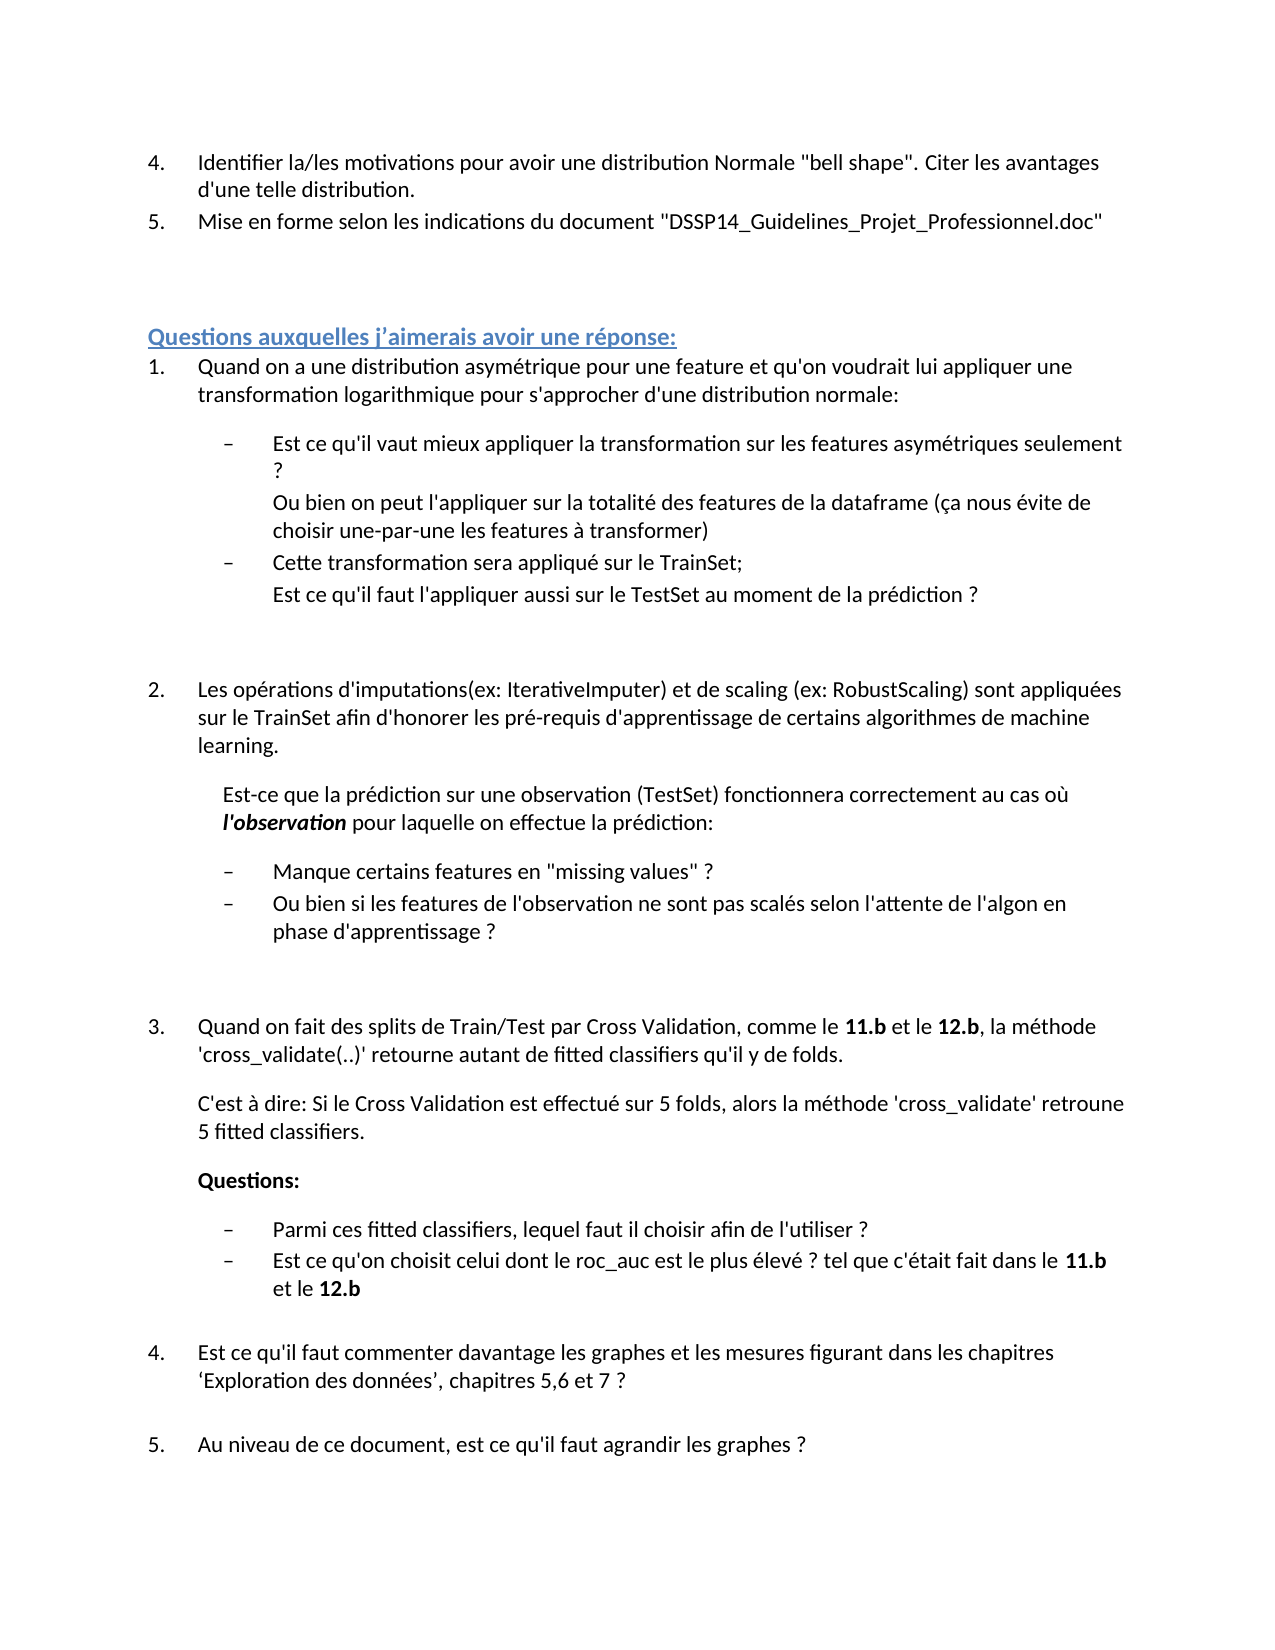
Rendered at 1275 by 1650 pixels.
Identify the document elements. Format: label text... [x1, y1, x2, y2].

text Est ce qu'il faut l'appliquer aussi sur le TestSet au moment de la prédiction ? [273, 580, 1127, 608]
list Cette transformation sera appliqué sur le TrainSet; [223, 548, 1127, 576]
list Les opérations d'imputations(ex: IterativeImputer) et de scaling (ex: RobustScaling) sont appliquées sur le TrainSet afin d'honorer les pré-requis d'apprentissage de certains algorithmes de machine learning. [148, 675, 1127, 759]
text Est-ce que la prédiction sur une observation (TestSet) fonctionnera correctement au cas où l'observation pour laquelle on effectue la prédiction: [223, 780, 1127, 836]
text Questions: [198, 1166, 1127, 1194]
subtitle Questions auxquelles j’aimerais avoir une réponse: [148, 321, 1127, 352]
list Ou bien si les features de l'observation ne sont pas scalés selon l'attente de l'algon en phase d'apprentissage ? [223, 889, 1127, 945]
list Manque certains features en "missing values" ? [223, 857, 1127, 885]
list Est ce qu'on choisit celui dont le roc_auc est le plus élevé ? tel que c'était fait dans le 11.b et le 12.b [223, 1247, 1127, 1303]
list Mise en forme selon les indications du document "DSSP14_Guidelines_Projet_Professionnel.doc" [148, 207, 1127, 235]
list Au niveau de ce document, est ce qu'il faut agrandir les graphes ? [148, 1430, 1127, 1458]
list Est ce qu'il faut commenter davantage les graphes et les mesures figurant dans les chapitres ‘Exploration des données’, chapitres 5,6 et 7 ? [148, 1338, 1127, 1394]
list Quand on fait des splits de Train/Test par Cross Validation, comme le 11.b et le 12.b, la méthode 'cross_validate(..)' retourne autant de fitted classifiers qu'il y de folds. [148, 1012, 1127, 1068]
list Quand on a une distribution asymétrique pour une feature et qu'on voudrait lui appliquer une transformation logarithmique pour s'approcher d'une distribution normale: [148, 352, 1127, 408]
list Parmi ces fitted classifiers, lequel faut il choisir afin de l'utiliser ? [223, 1215, 1127, 1243]
text C'est à dire: Si le Cross Validation est effectué sur 5 folds, alors la méthode 'cross_validate' retroune 5 fitted classifiers. [198, 1089, 1127, 1145]
list Identifier la/les motivations pour avoir une distribution Normale "bell shape". Citer les avantages d'une telle distribution. [148, 148, 1127, 204]
list Est ce qu'il vaut mieux appliquer la transformation sur les features asymétriques seulement ? [223, 429, 1127, 485]
text Ou bien on peut l'appliquer sur la totalité des features de la dataframe (ça nous évite de choisir une-par-une les features à transformer) [273, 488, 1127, 544]
